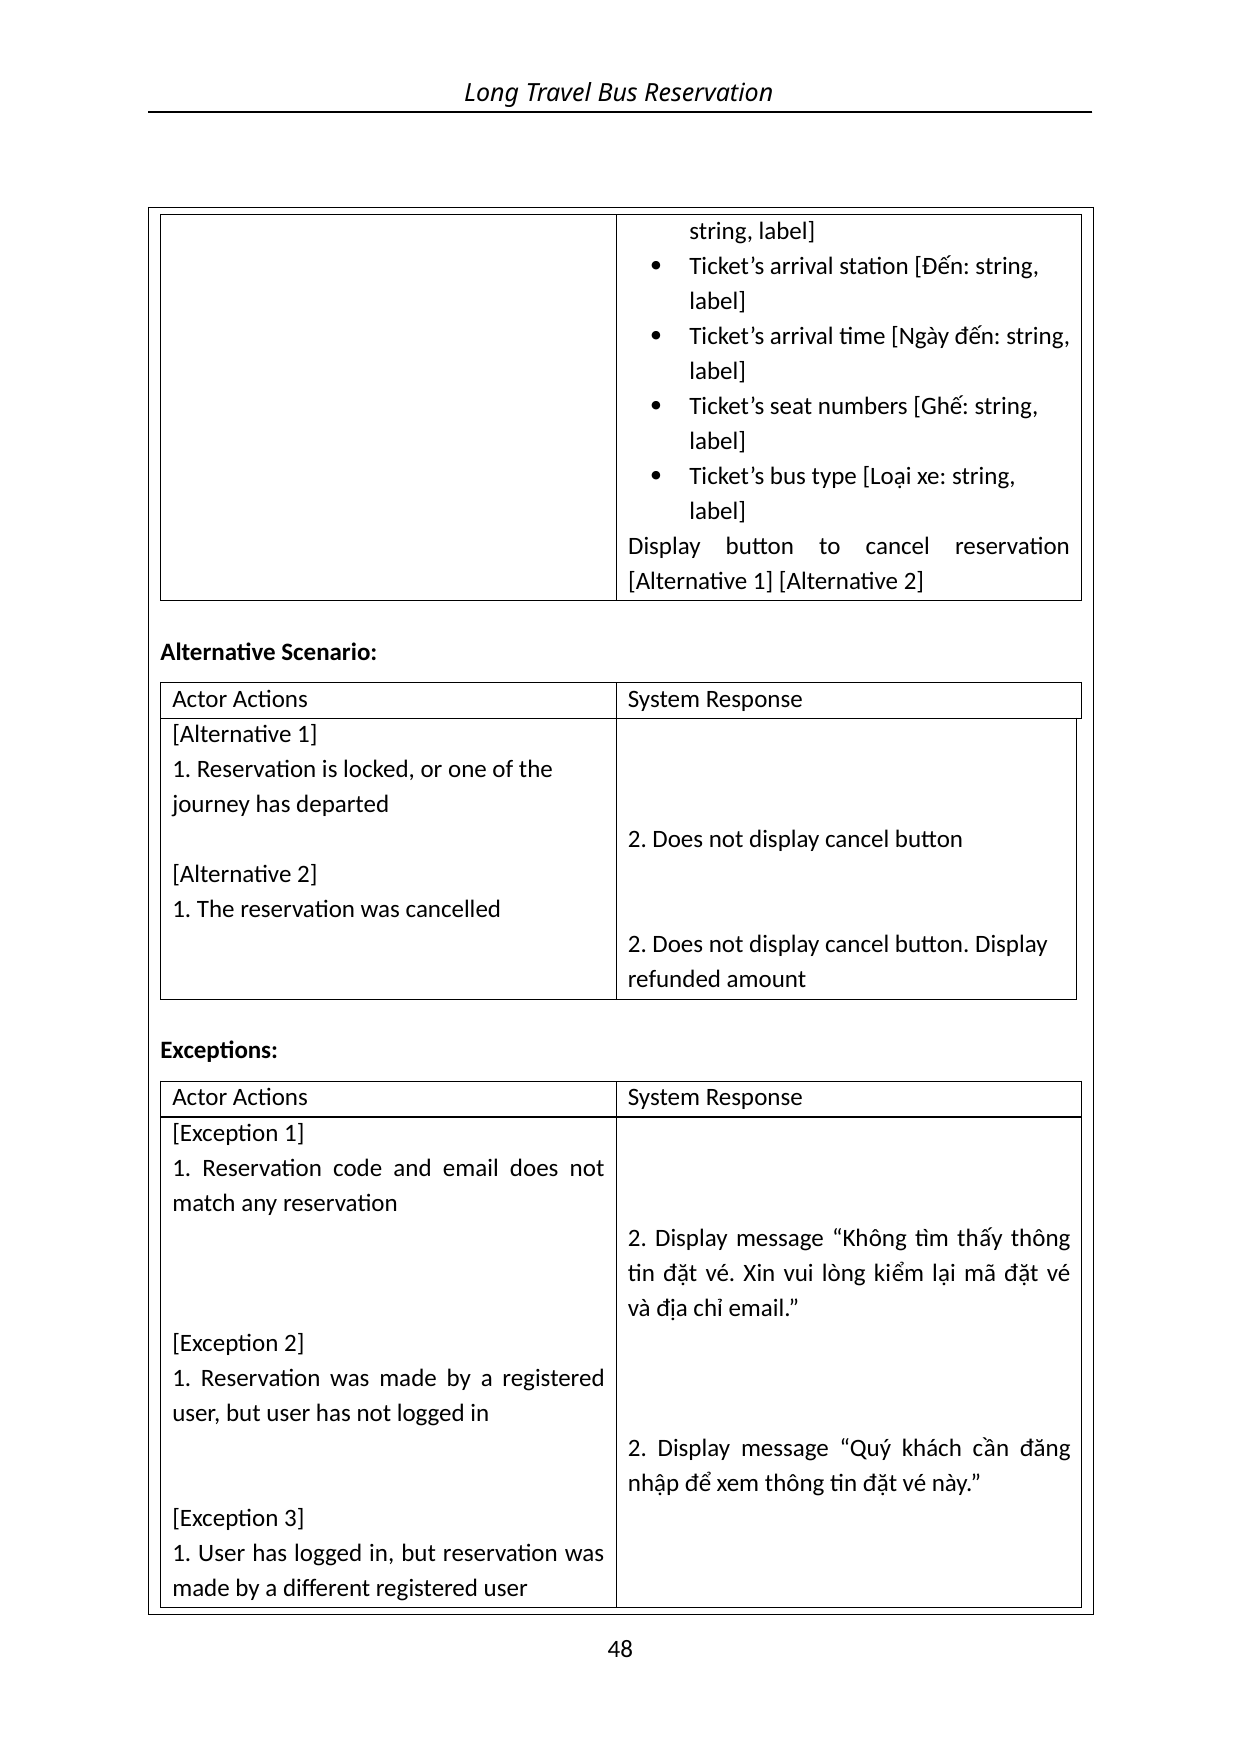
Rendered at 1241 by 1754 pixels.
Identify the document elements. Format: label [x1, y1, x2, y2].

table_cell [149, 208, 1093, 1614]
